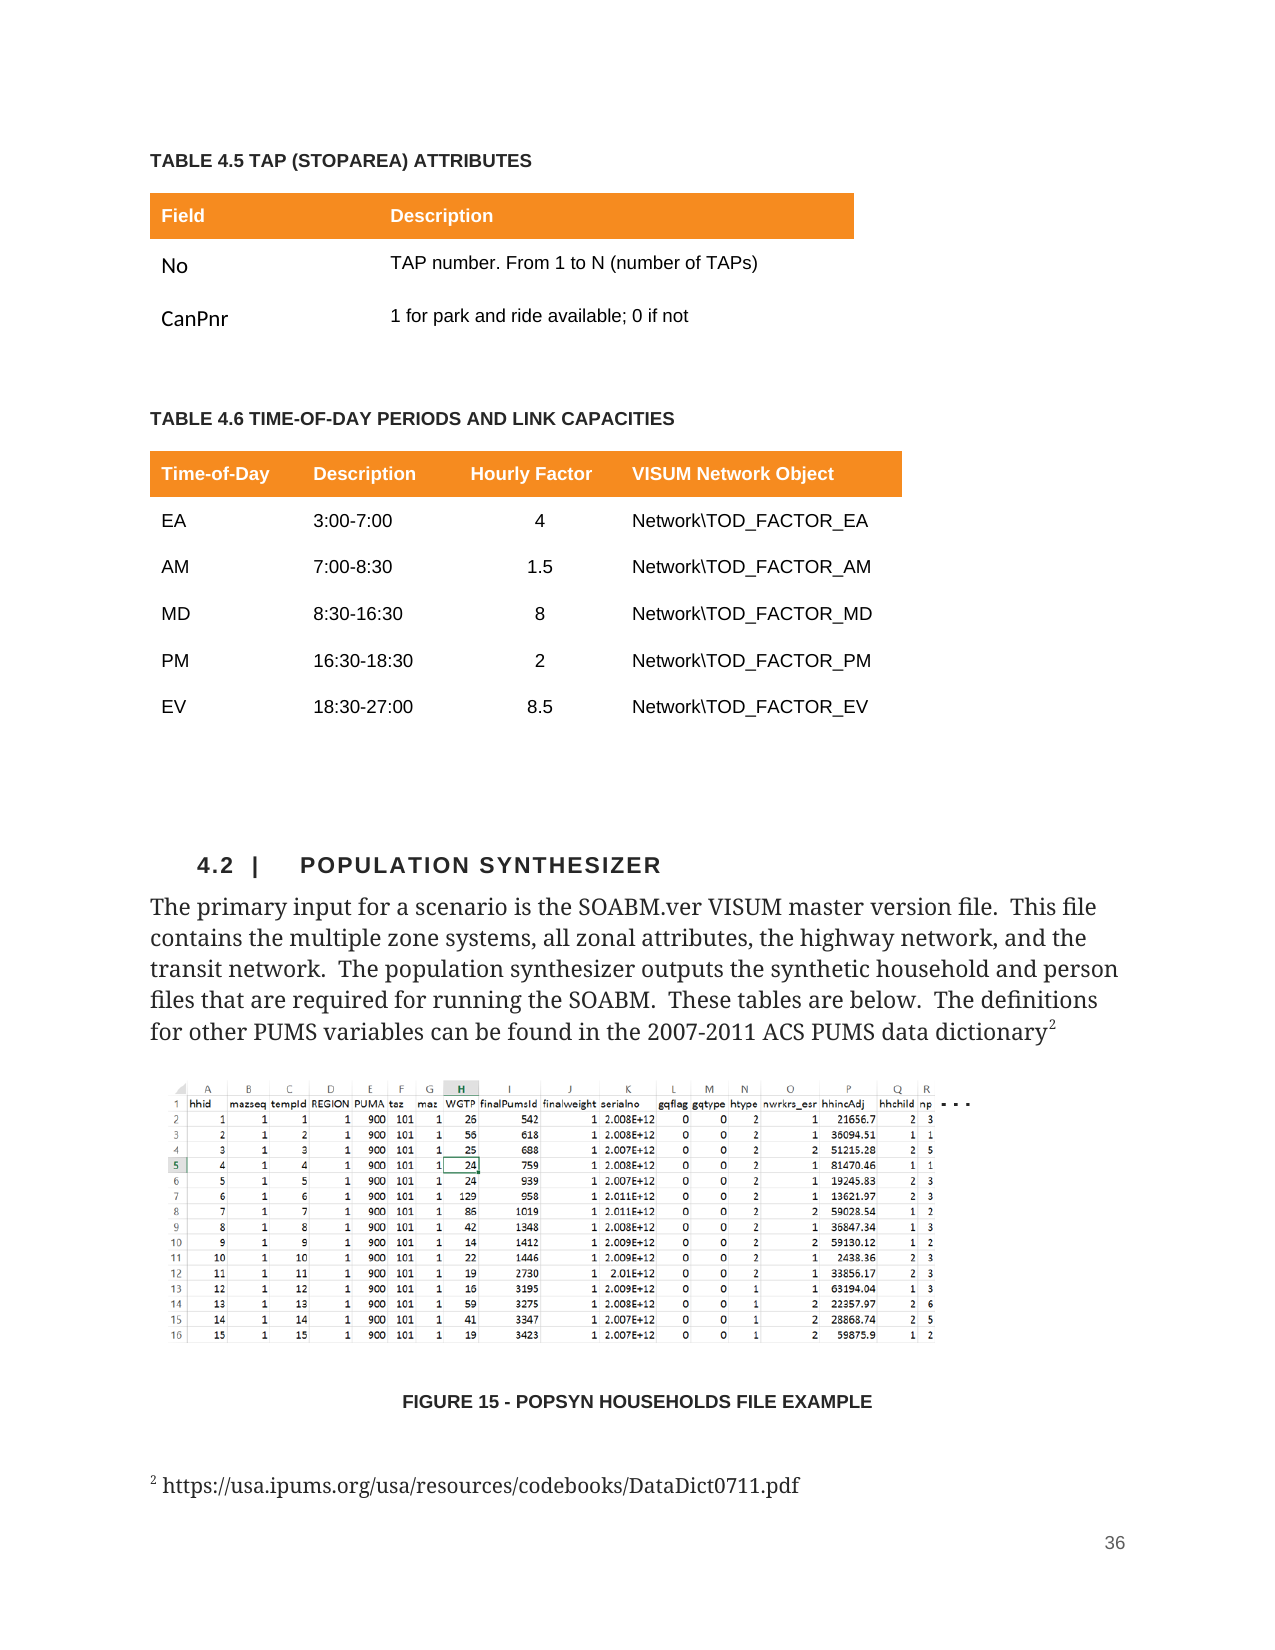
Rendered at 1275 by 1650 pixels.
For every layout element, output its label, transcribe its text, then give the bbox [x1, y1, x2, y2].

table_cell Network\TOD_FACTOR_MD [621, 590, 902, 637]
table_header Field [150, 193, 379, 239]
table_cell 8.5 [459, 684, 621, 730]
table_header Time-of-Day [150, 451, 302, 497]
table_header Hourly Factor [459, 451, 621, 497]
picture [150, 1059, 976, 1370]
text Table . TAP (STOPAREA) Attributes [150, 150, 1125, 172]
text Figure - PopSyn Households File EXample [150, 1391, 1125, 1412]
subtitle Population Synthesizer [197, 847, 1125, 878]
table_cell MD [150, 590, 302, 637]
table_cell 3:00-7:00 [302, 497, 459, 544]
table_cell 1 for park and ride available; 0 if not [379, 292, 854, 345]
table_cell Network\TOD_FACTOR_EA [621, 497, 902, 544]
table_header VISUM Network Object [621, 451, 902, 497]
table_cell Network\TOD_FACTOR_AM [621, 544, 902, 590]
table_cell 7:00-8:30 [302, 544, 459, 590]
table_cell 2 [459, 637, 621, 683]
table_cell 16:30-18:30 [302, 637, 459, 683]
table_cell PM [150, 637, 302, 683]
table_cell EV [150, 684, 302, 730]
table_cell EA [150, 497, 302, 544]
table_cell No [150, 239, 379, 292]
table_cell 18:30-27:00 [302, 684, 459, 730]
text The primary input for a scenario is the SOABM.ver VISUM master version file. This file contains the multiple zone systems, all zonal attributes, the highway network, and the transit network. The population synthesizer outputs the synthetic household and person files that are required for running the SOABM. These tables are below. The definitions for other PUMS variables can be found in the 2007-2011 ACS PUMS data dictionary [150, 890, 1125, 1047]
table_cell 8 [459, 590, 621, 637]
text Table . Time-oF-Day periods and Link Capacities [150, 408, 1125, 430]
table_cell CanPnr [150, 292, 379, 345]
table_cell Network\TOD_FACTOR_EV [621, 684, 902, 730]
table_cell Network\TOD_FACTOR_PM [621, 637, 902, 683]
table_cell 8:30-16:30 [302, 590, 459, 637]
table_cell 4 [459, 497, 621, 544]
table_cell 1.5 [459, 544, 621, 590]
table_header Description [379, 193, 854, 239]
table_header Description [302, 451, 459, 497]
table_cell TAP number. From 1 to N (number of TAPs) [379, 239, 854, 292]
table_cell AM [150, 544, 302, 590]
